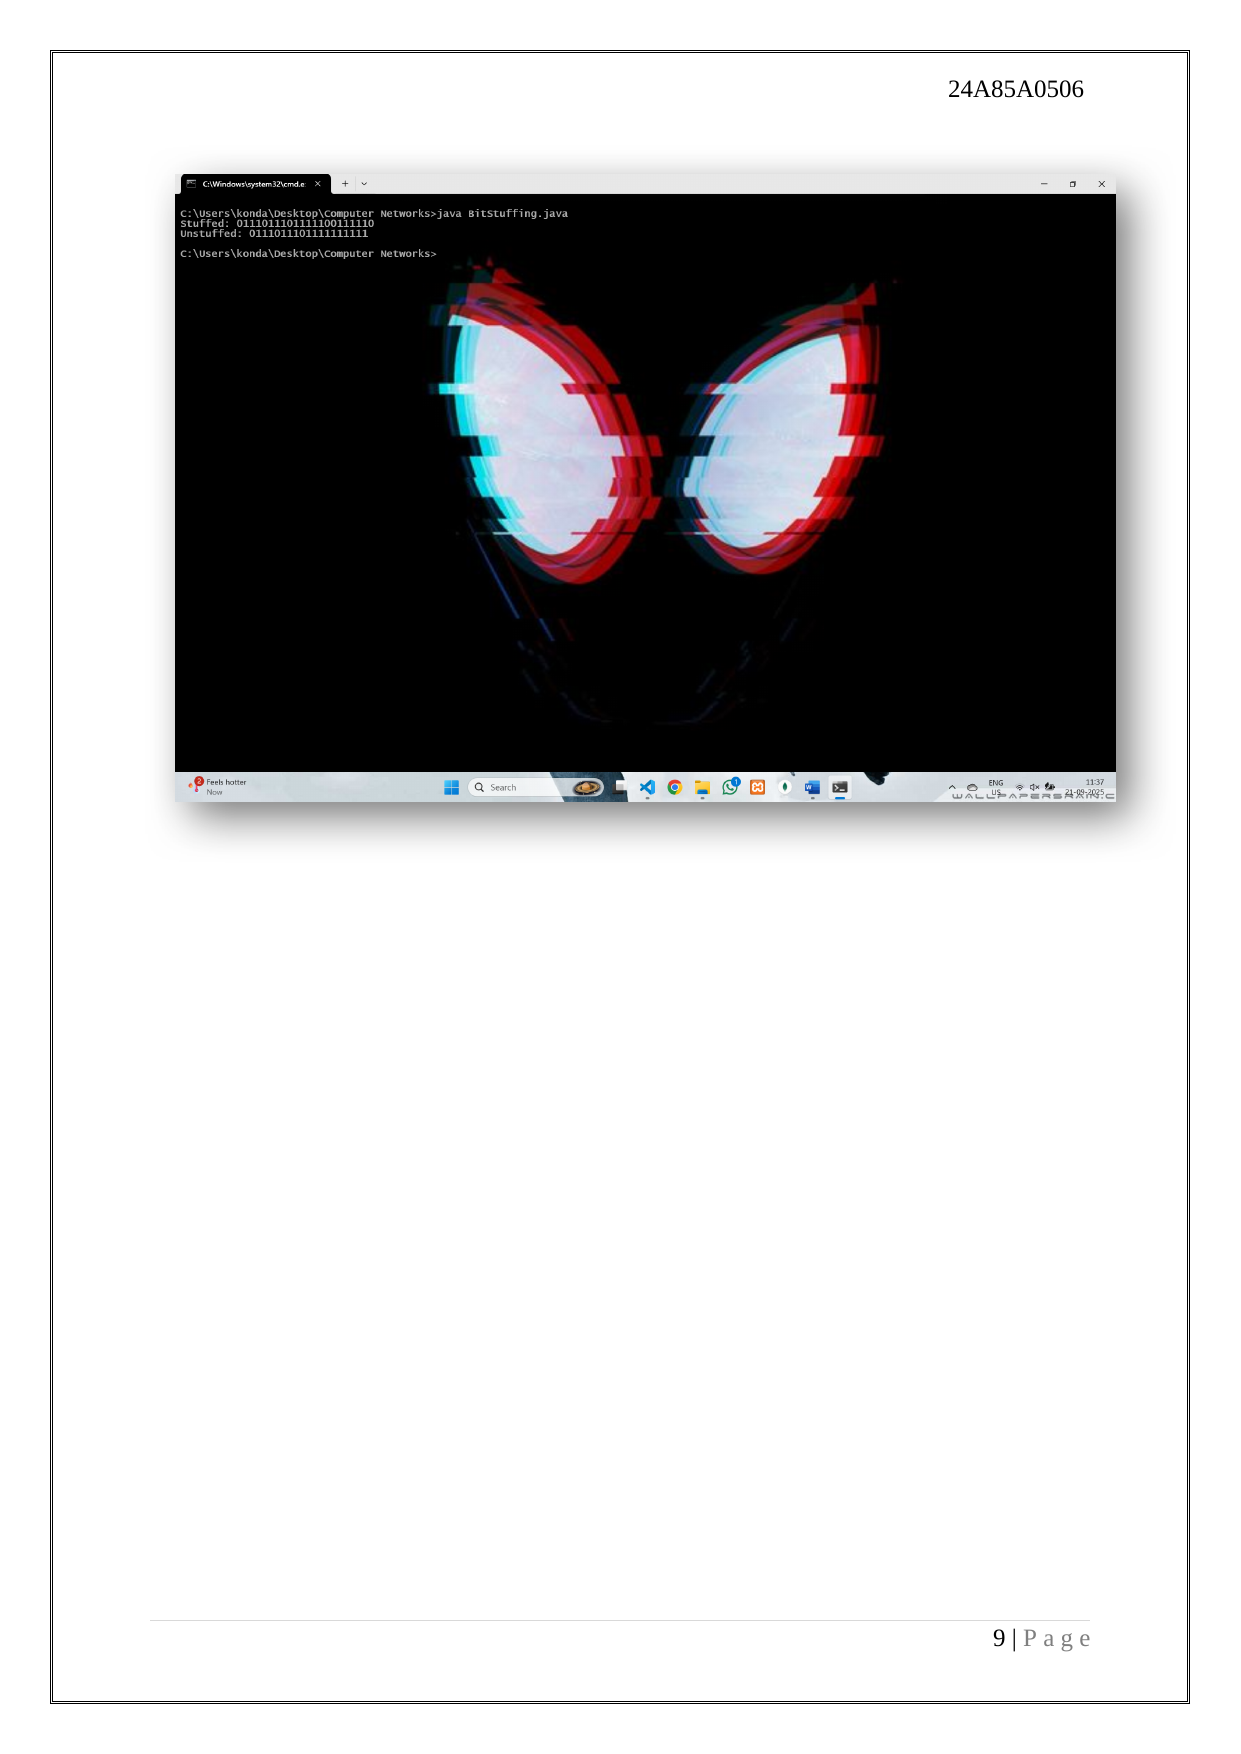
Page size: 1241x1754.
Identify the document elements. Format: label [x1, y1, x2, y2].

picture [175, 174, 1116, 802]
